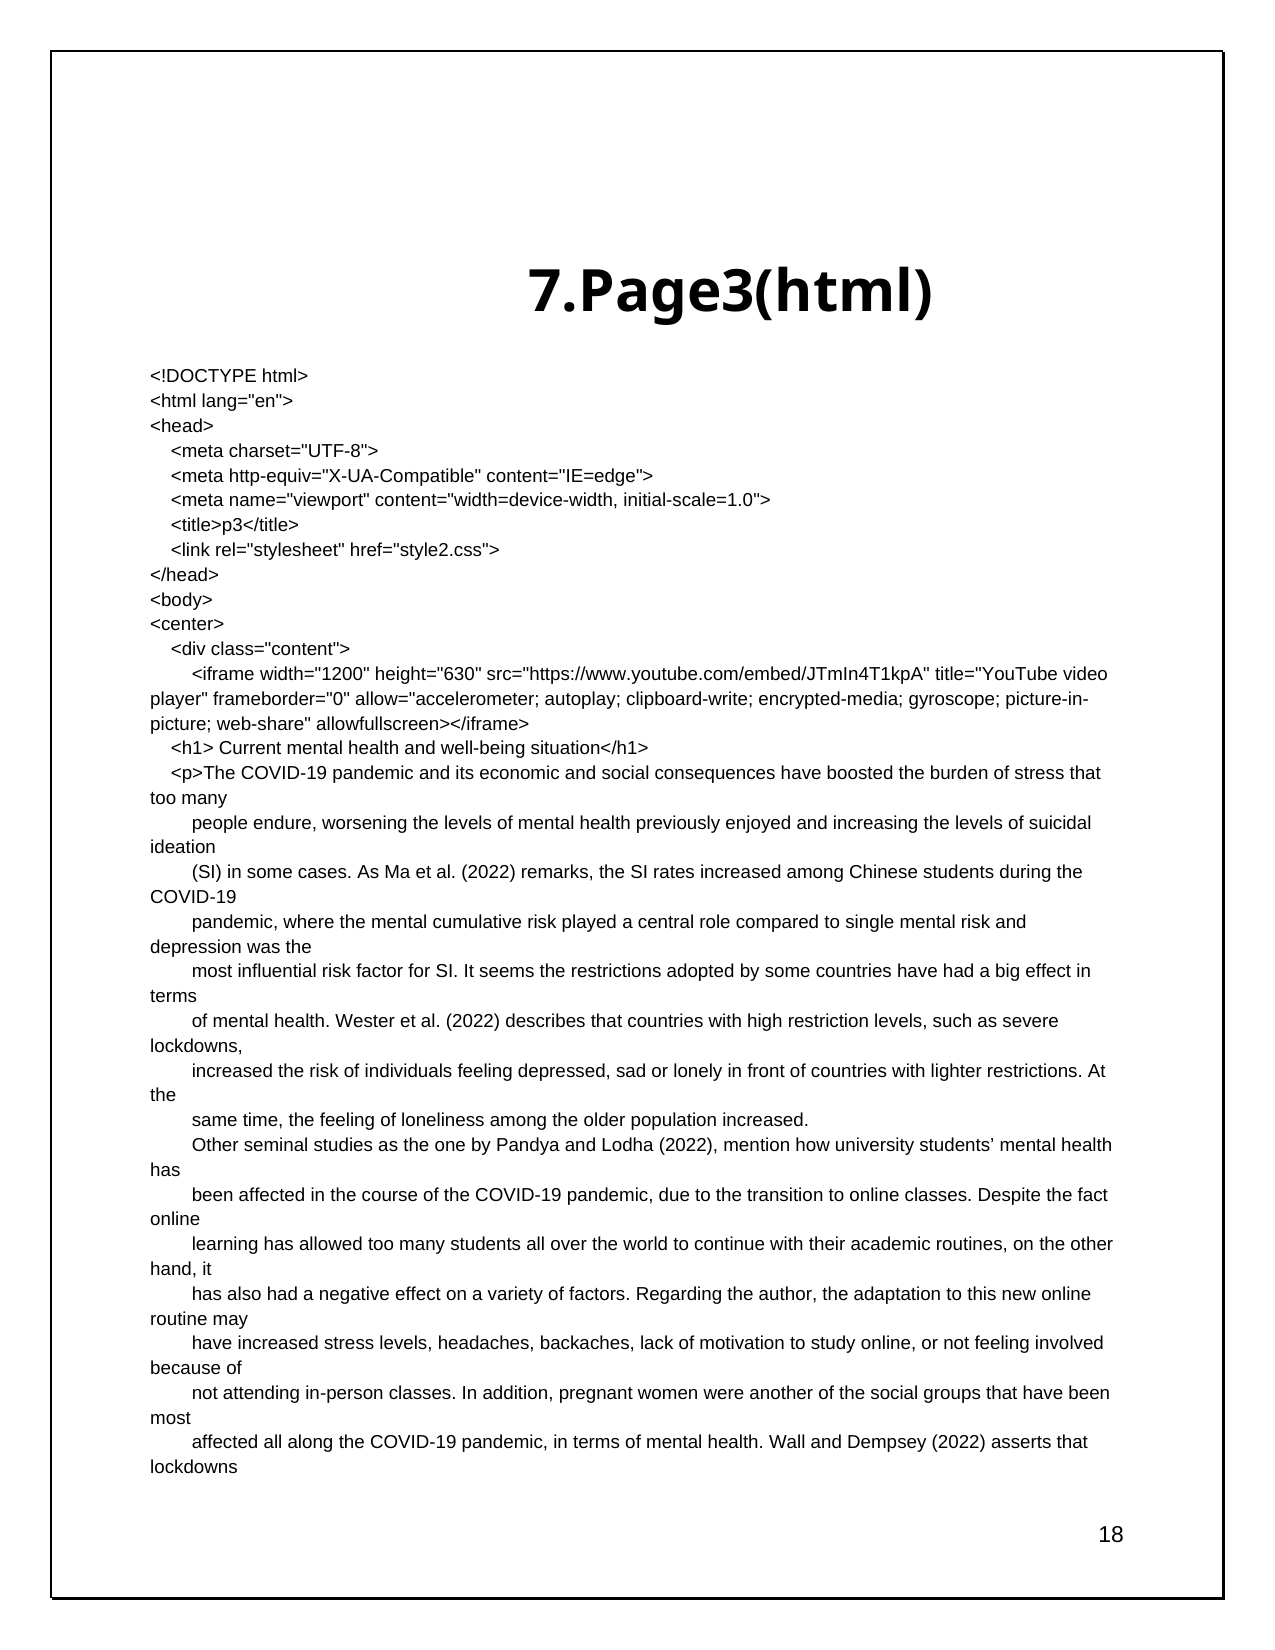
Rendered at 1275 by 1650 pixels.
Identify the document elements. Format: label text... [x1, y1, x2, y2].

text </head> [150, 564, 1123, 585]
text increased the risk of individuals feeling depressed, sad or lonely in front of countries with lighter restrictions. At the [150, 1059, 1123, 1106]
text <body> [150, 588, 1123, 610]
text have increased stress levels, headaches, backaches, lack of motivation to study online, or not feeling involved because of [150, 1332, 1123, 1378]
text <link rel="stylesheet" href="style2.css"> [150, 539, 1123, 560]
text not attending in-person classes. In addition, pregnant women were another of the social groups that have been most [150, 1382, 1123, 1428]
text <title>p3</title> [150, 514, 1123, 536]
text affected all along the COVID-19 pandemic, in terms of mental health. Wall and Dempsey (2022) asserts that lockdowns [150, 1431, 1123, 1478]
text <center> [150, 613, 1123, 635]
text most influential risk factor for SI. It seems the restrictions adopted by some countries have had a big effect in terms [150, 960, 1123, 1007]
text 7.Page3(html) [150, 249, 1123, 329]
text <iframe width="1200" height="630" src="https://www.youtube.com/embed/JTmIn4T1kpA" title="YouTube video player" frameborder="0" allow="accelerometer; autoplay; clipboard-write; encrypted-media; gyroscope; picture-in-picture; web-share" allowfullscreen></iframe> [150, 663, 1123, 734]
text Other seminal studies as the one by Pandya and Lodha (2022), mention how university students’ mental health has [150, 1134, 1123, 1180]
text been affected in the course of the COVID-19 pandemic, due to the transition to online classes. Despite the fact online [150, 1183, 1123, 1230]
text has also had a negative effect on a variety of factors. Regarding the author, the adaptation to this new online routine may [150, 1283, 1123, 1329]
text (SI) in some cases. As Ma et al. (2022) remarks, the SI rates increased among Chinese students during the COVID-19 [150, 861, 1123, 907]
text same time, the feeling of loneliness among the older population increased. [150, 1109, 1123, 1131]
text <meta charset="UTF-8"> [150, 440, 1123, 461]
text <head> [150, 415, 1123, 436]
text <p>The COVID-19 pandemic and its economic and social consequences have boosted the burden of stress that too many [150, 762, 1123, 808]
text <!DOCTYPE html> [150, 365, 1123, 387]
text <div class="content"> [150, 638, 1123, 659]
text people endure, worsening the levels of mental health previously enjoyed and increasing the levels of suicidal ideation [150, 812, 1123, 858]
text <html lang="en"> [150, 390, 1123, 412]
text <meta http-equiv="X-UA-Compatible" content="IE=edge"> [150, 464, 1123, 486]
text <h1> Current mental health and well-being situation</h1> [150, 737, 1123, 759]
text <meta name="viewport" content="width=device-width, initial-scale=1.0"> [150, 489, 1123, 511]
text learning has allowed too many students all over the world to continue with their academic routines, on the other hand, it [150, 1233, 1123, 1279]
text pandemic, where the mental cumulative risk played a central role compared to single mental risk and depression was the [150, 911, 1123, 957]
text of mental health. Wester et al. (2022) describes that countries with high restriction levels, such as severe lockdowns, [150, 1010, 1123, 1056]
